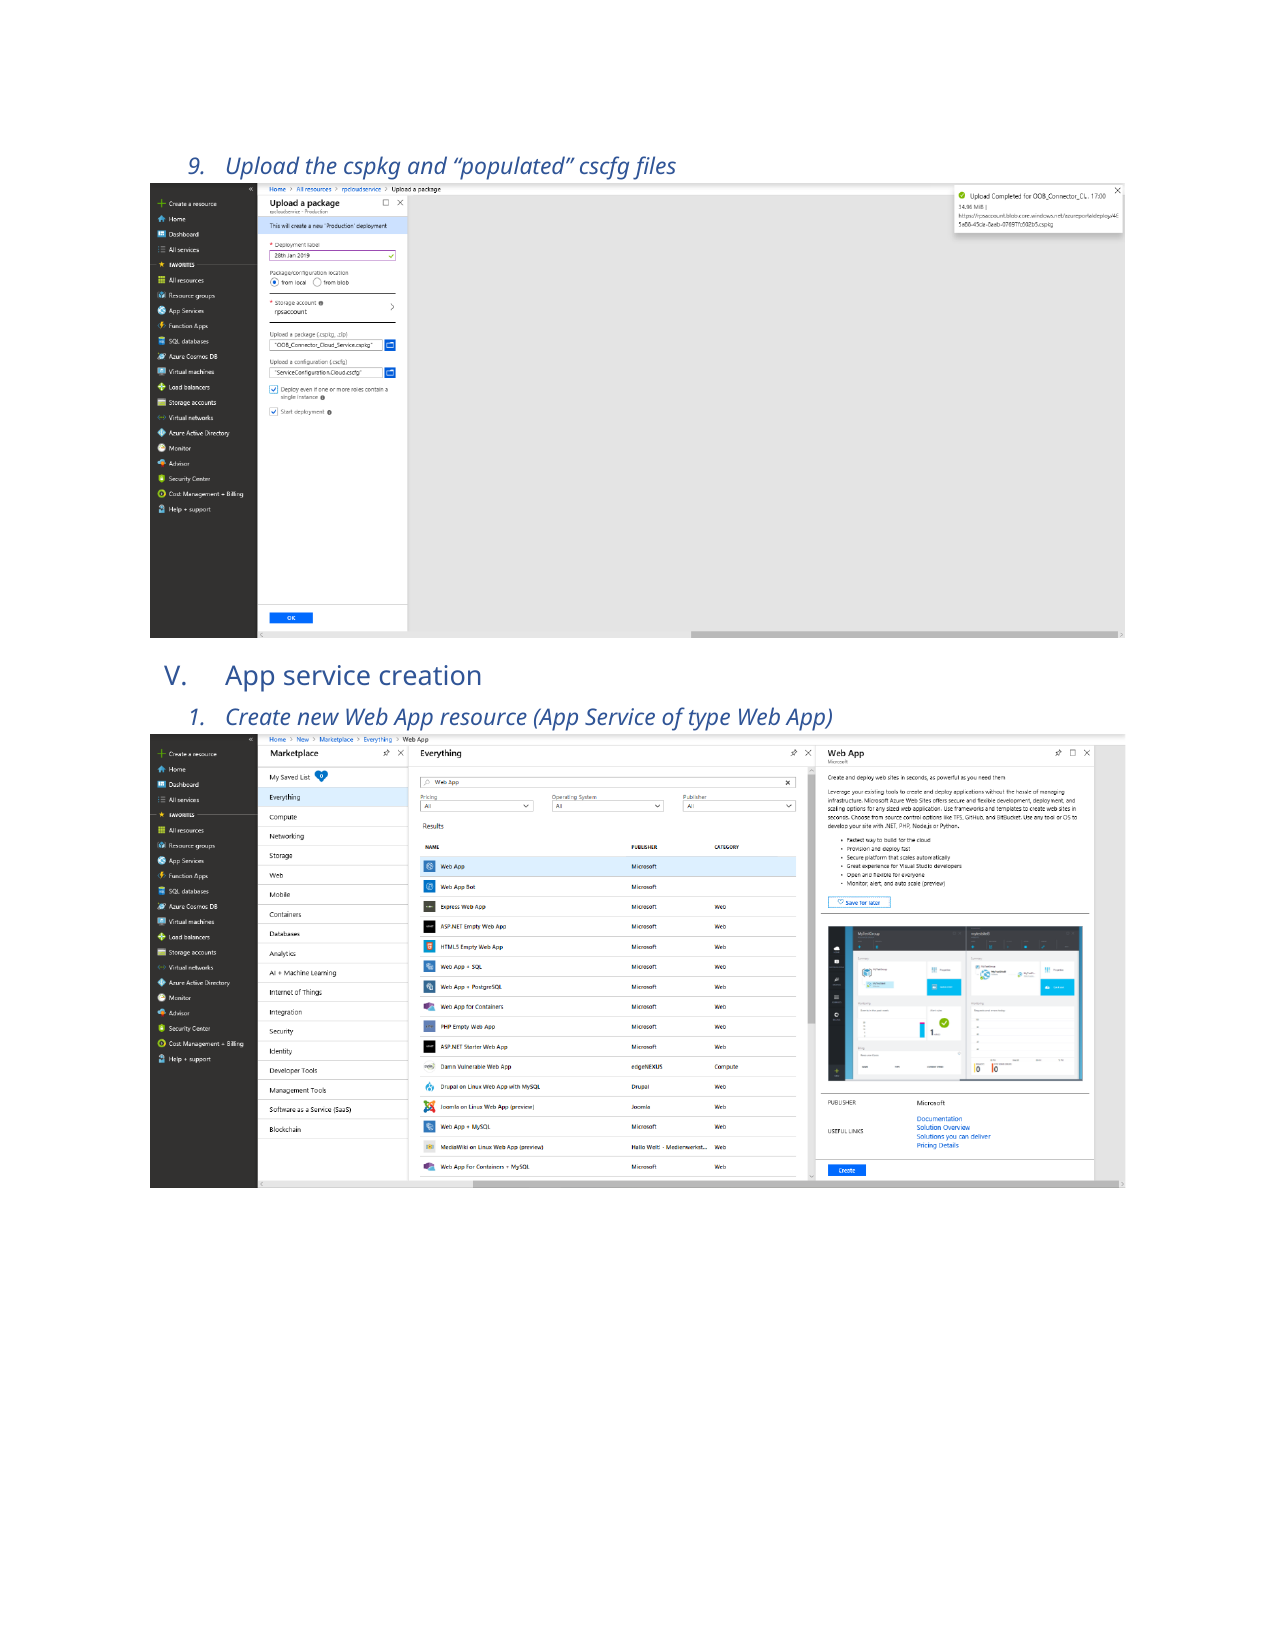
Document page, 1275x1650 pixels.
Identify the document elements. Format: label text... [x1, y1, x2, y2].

picture [150, 734, 1126, 1188]
subtitle Upload the cspkg and “populated” cscfg files [187, 150, 1125, 181]
subtitle App service creation [187, 657, 1125, 693]
subtitle Create new Web App resource (App Service of type Web App) [187, 701, 1125, 732]
picture [150, 183, 1125, 638]
